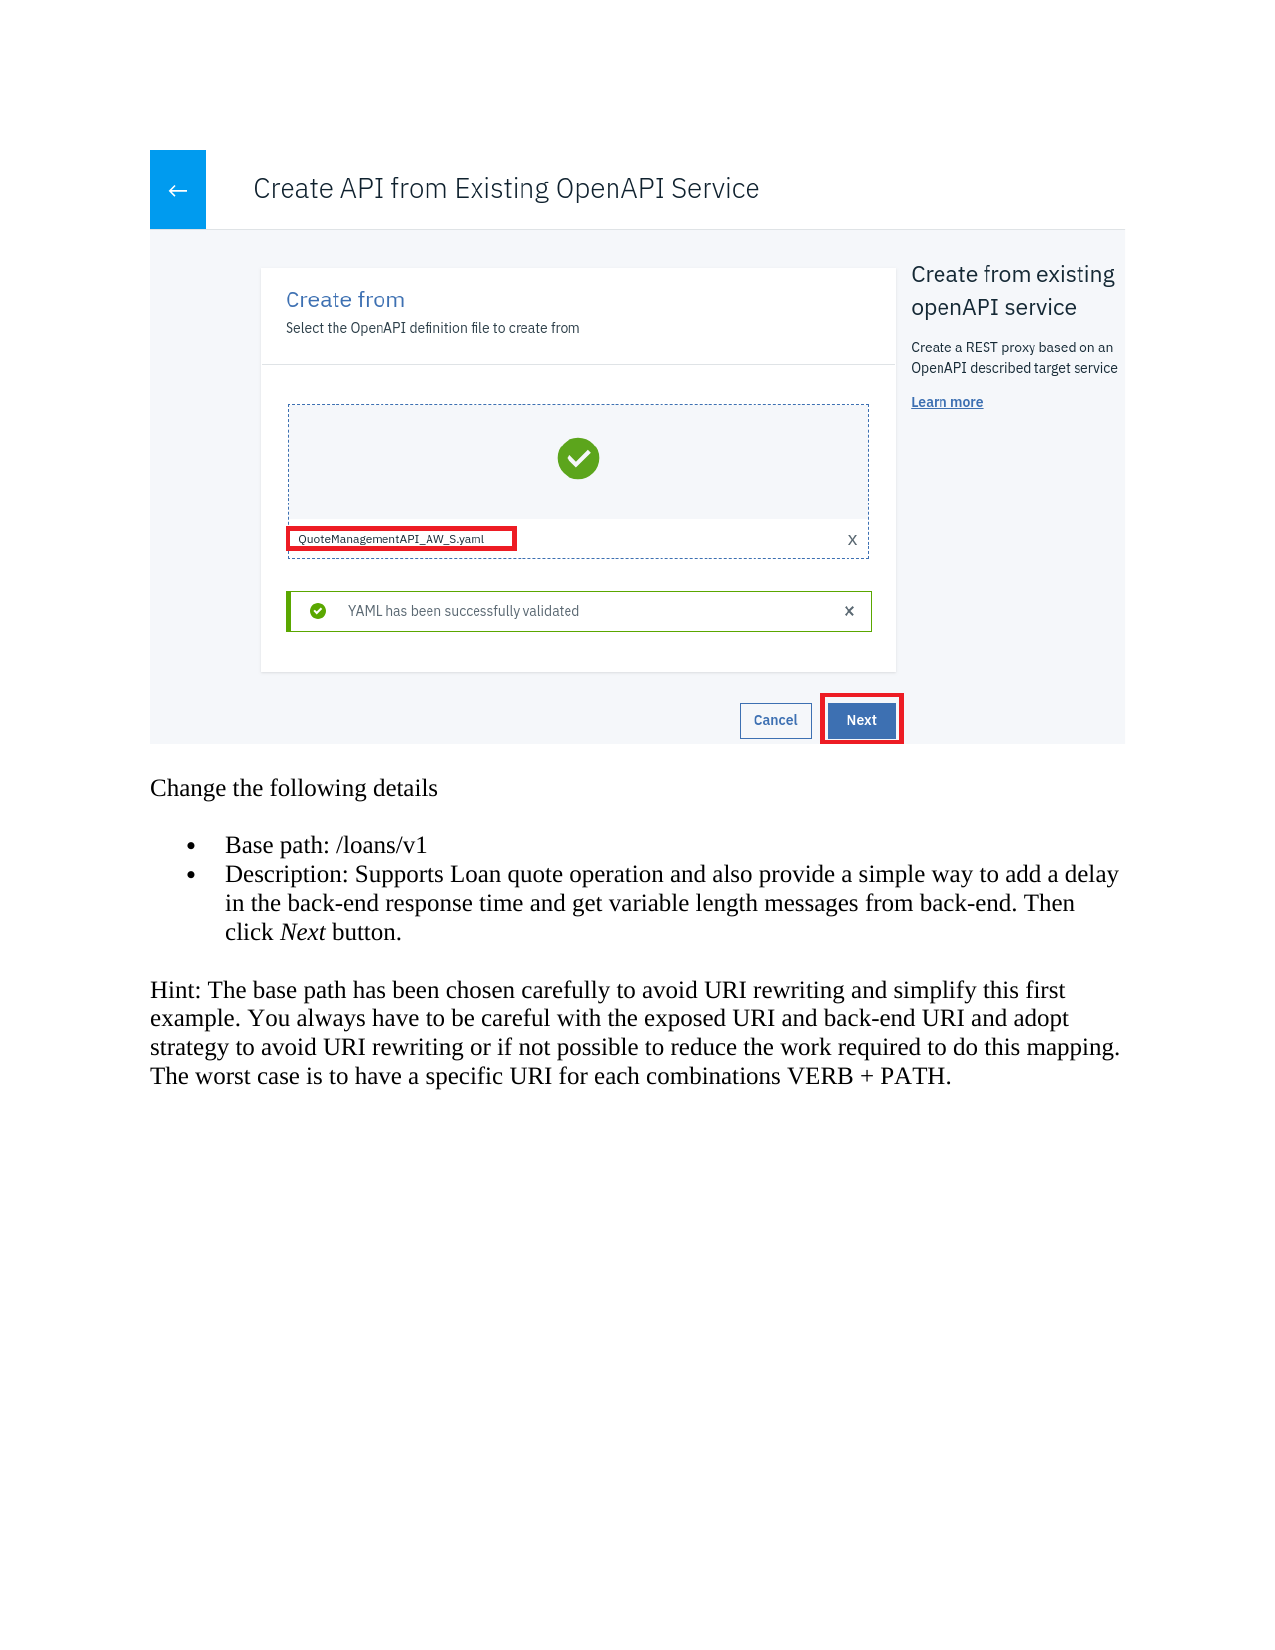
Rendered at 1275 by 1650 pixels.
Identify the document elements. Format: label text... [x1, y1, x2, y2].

list Base path: /loans/v1 [187, 831, 1125, 859]
text Change the following details [150, 773, 1125, 801]
picture [150, 150, 1125, 744]
text Hint: The base path has been chosen carefully to avoid URI rewriting and simplify this first example. You always have to be careful with the exposed URI and back-end URI and adopt strategy to avoid URI rewriting or if not possible to reduce the work required to do this mapping. The worst case is to have a specific URI for each combinations VERB + PATH. [150, 975, 1125, 1090]
list Description: Supports Loan quote operation and also provide a simple way to add a delay in the back-end response time and get variable length messages from back-end. Then click Next button. [187, 859, 1125, 946]
